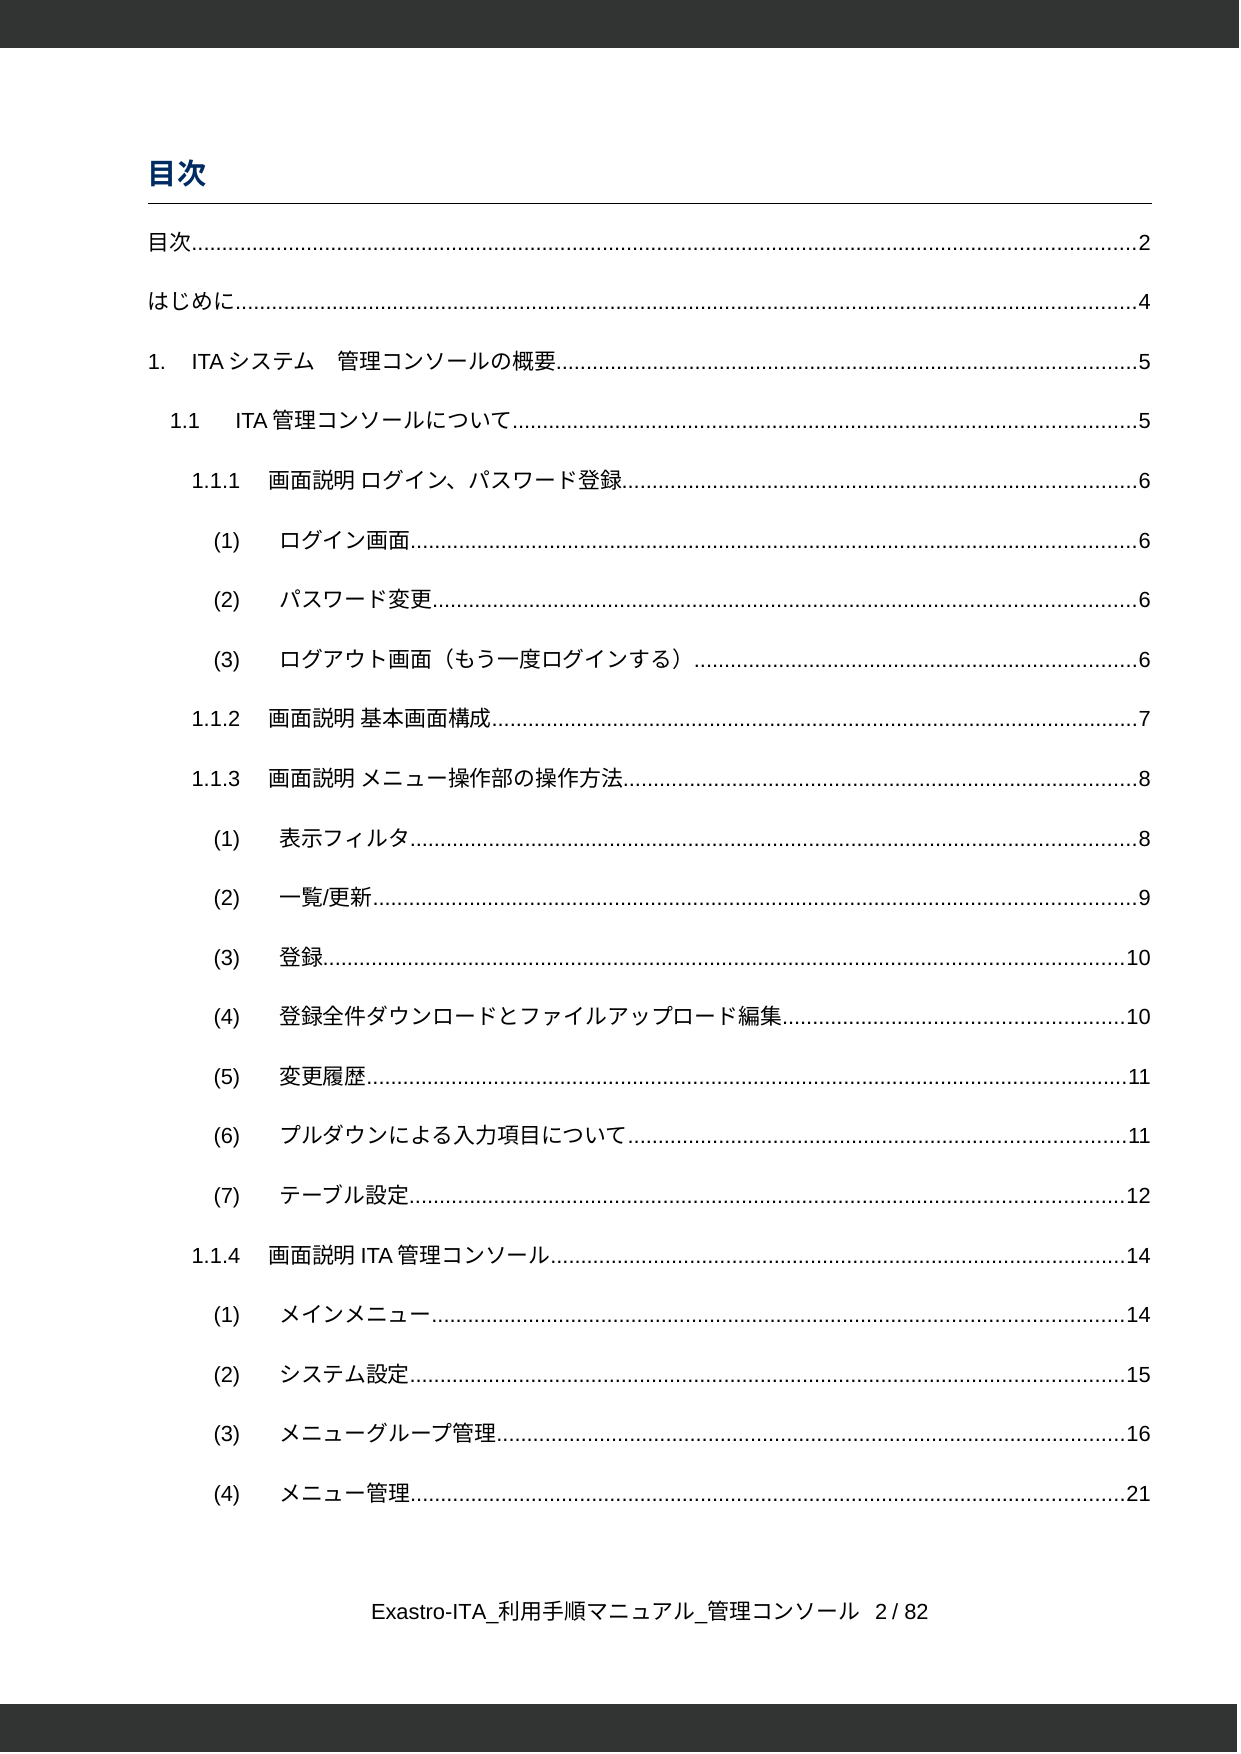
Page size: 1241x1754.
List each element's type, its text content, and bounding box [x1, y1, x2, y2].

text 1. ITAシステム 管理コンソールの概要 5 [148, 330, 1152, 389]
text (2) 一覧/更新 9 [213, 866, 1152, 926]
text はじめに 4 [148, 270, 1152, 330]
text 1.1 ITA管理コンソールについて 5 [169, 389, 1152, 449]
picture [0, 0, 1239, 48]
picture [0, 1704, 1237, 1752]
text (3) ログアウト画面（もう一度ログインする） 6 [213, 628, 1152, 687]
text 1.1.2 画面説明 基本画面構成 7 [191, 687, 1152, 747]
text (4) メニュー管理 21 [213, 1462, 1152, 1522]
text (2) システム設定 15 [213, 1343, 1152, 1402]
text (3) 登録 10 [213, 926, 1152, 985]
text (1) ログイン画面 6 [213, 509, 1152, 568]
text 目次 2 [148, 211, 1152, 270]
text (6) プルダウンによる入力項目について 11 [213, 1104, 1152, 1164]
text 1.1.4 画面説明 ITA管理コンソール 14 [191, 1224, 1152, 1283]
text (7) テーブル設定 12 [213, 1164, 1152, 1224]
text (3) メニューグループ管理 16 [213, 1402, 1152, 1462]
text 1.1.1 画面説明 ログイン、パスワード登録 6 [191, 449, 1152, 509]
text (5) 変更履歴 11 [213, 1045, 1152, 1104]
text (2) パスワード変更 6 [213, 568, 1152, 628]
text (1) 表示フィルタ 8 [213, 807, 1152, 866]
text (1) メインメニュー 14 [213, 1283, 1152, 1343]
text 1.1.3 画面説明 メニュー操作部の操作方法 8 [191, 747, 1152, 807]
text (4) 登録全件ダウンロードとファイルアップロード編集 10 [213, 985, 1152, 1045]
